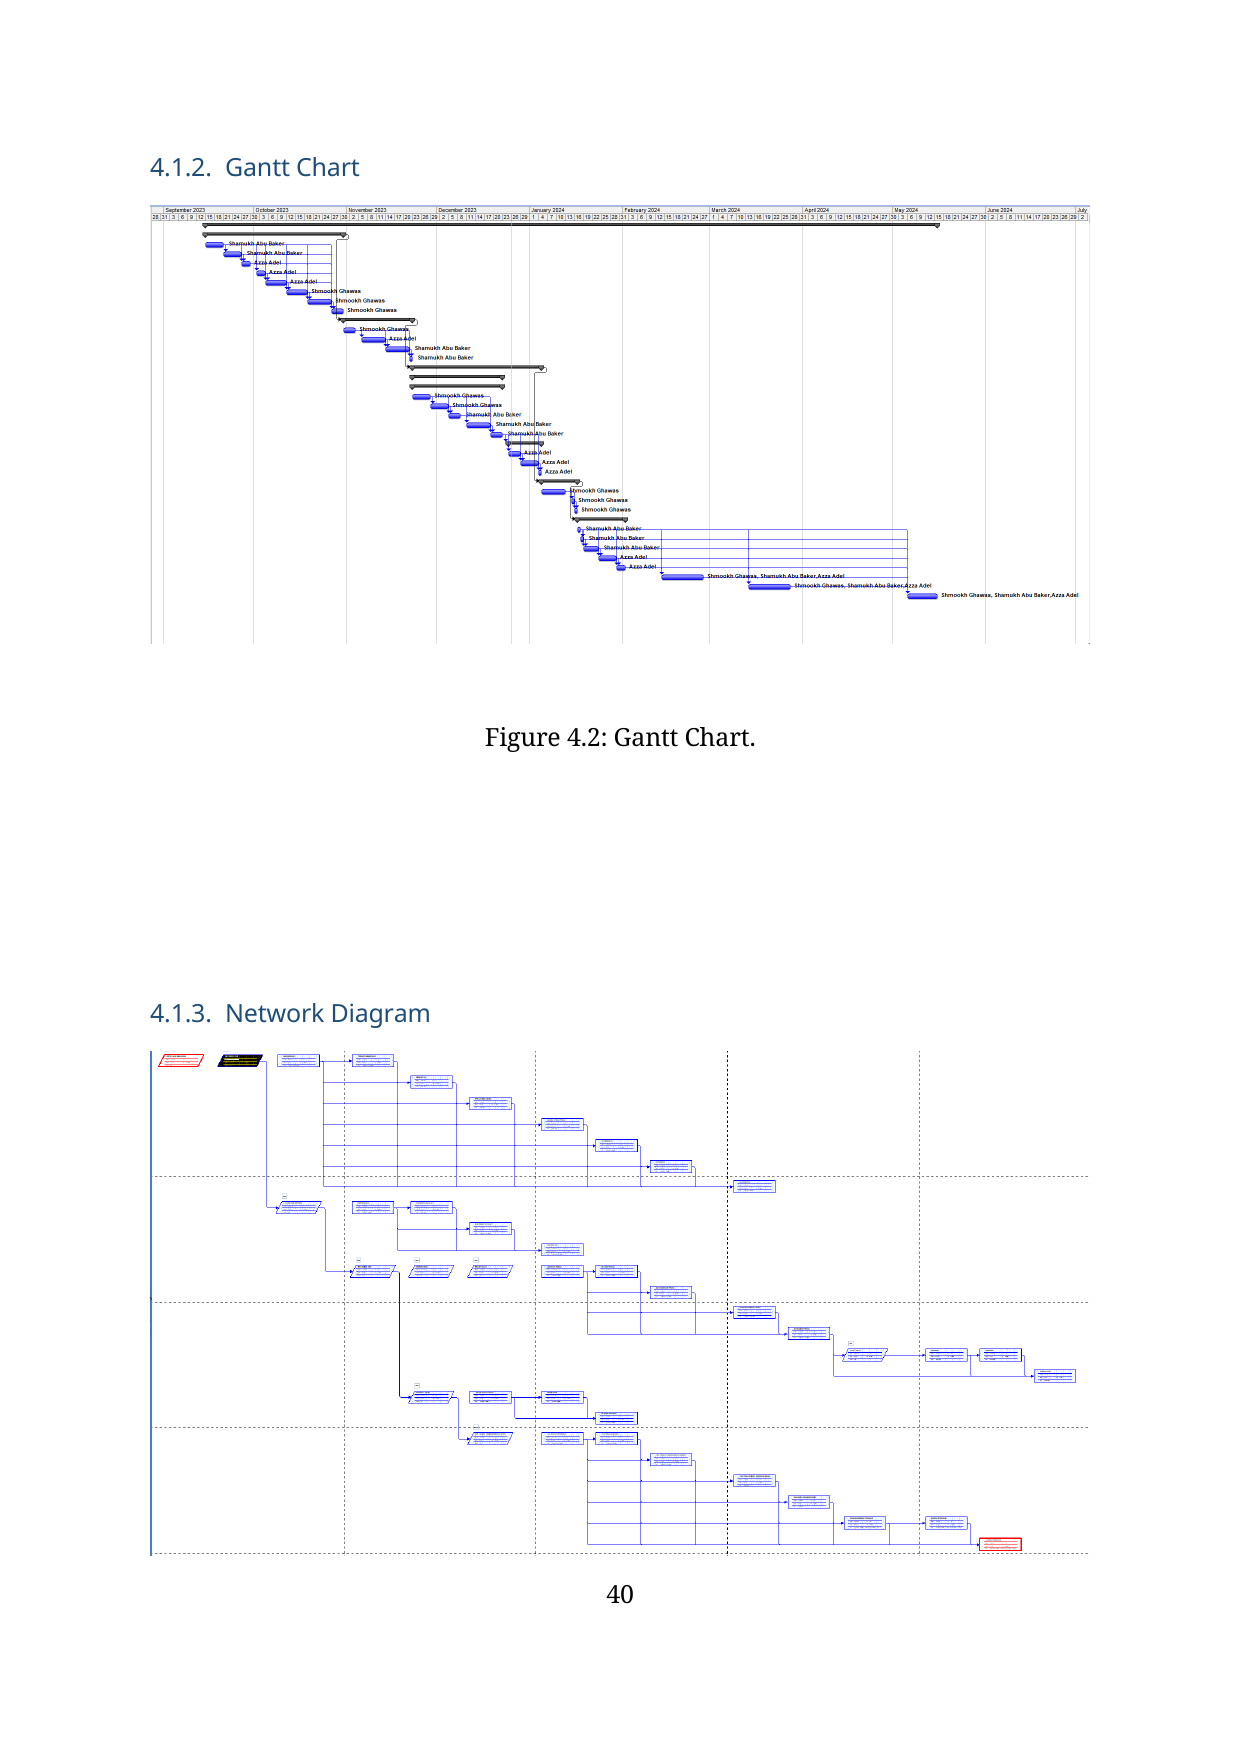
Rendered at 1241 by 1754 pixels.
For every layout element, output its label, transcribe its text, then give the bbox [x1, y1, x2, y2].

picture [150, 205, 1091, 644]
subtitle Network Diagram [150, 996, 1090, 1030]
text Figure 4.2: Gantt Chart. [150, 720, 1090, 754]
subtitle Gantt Chart [150, 150, 1090, 184]
picture [150, 1051, 1091, 1556]
